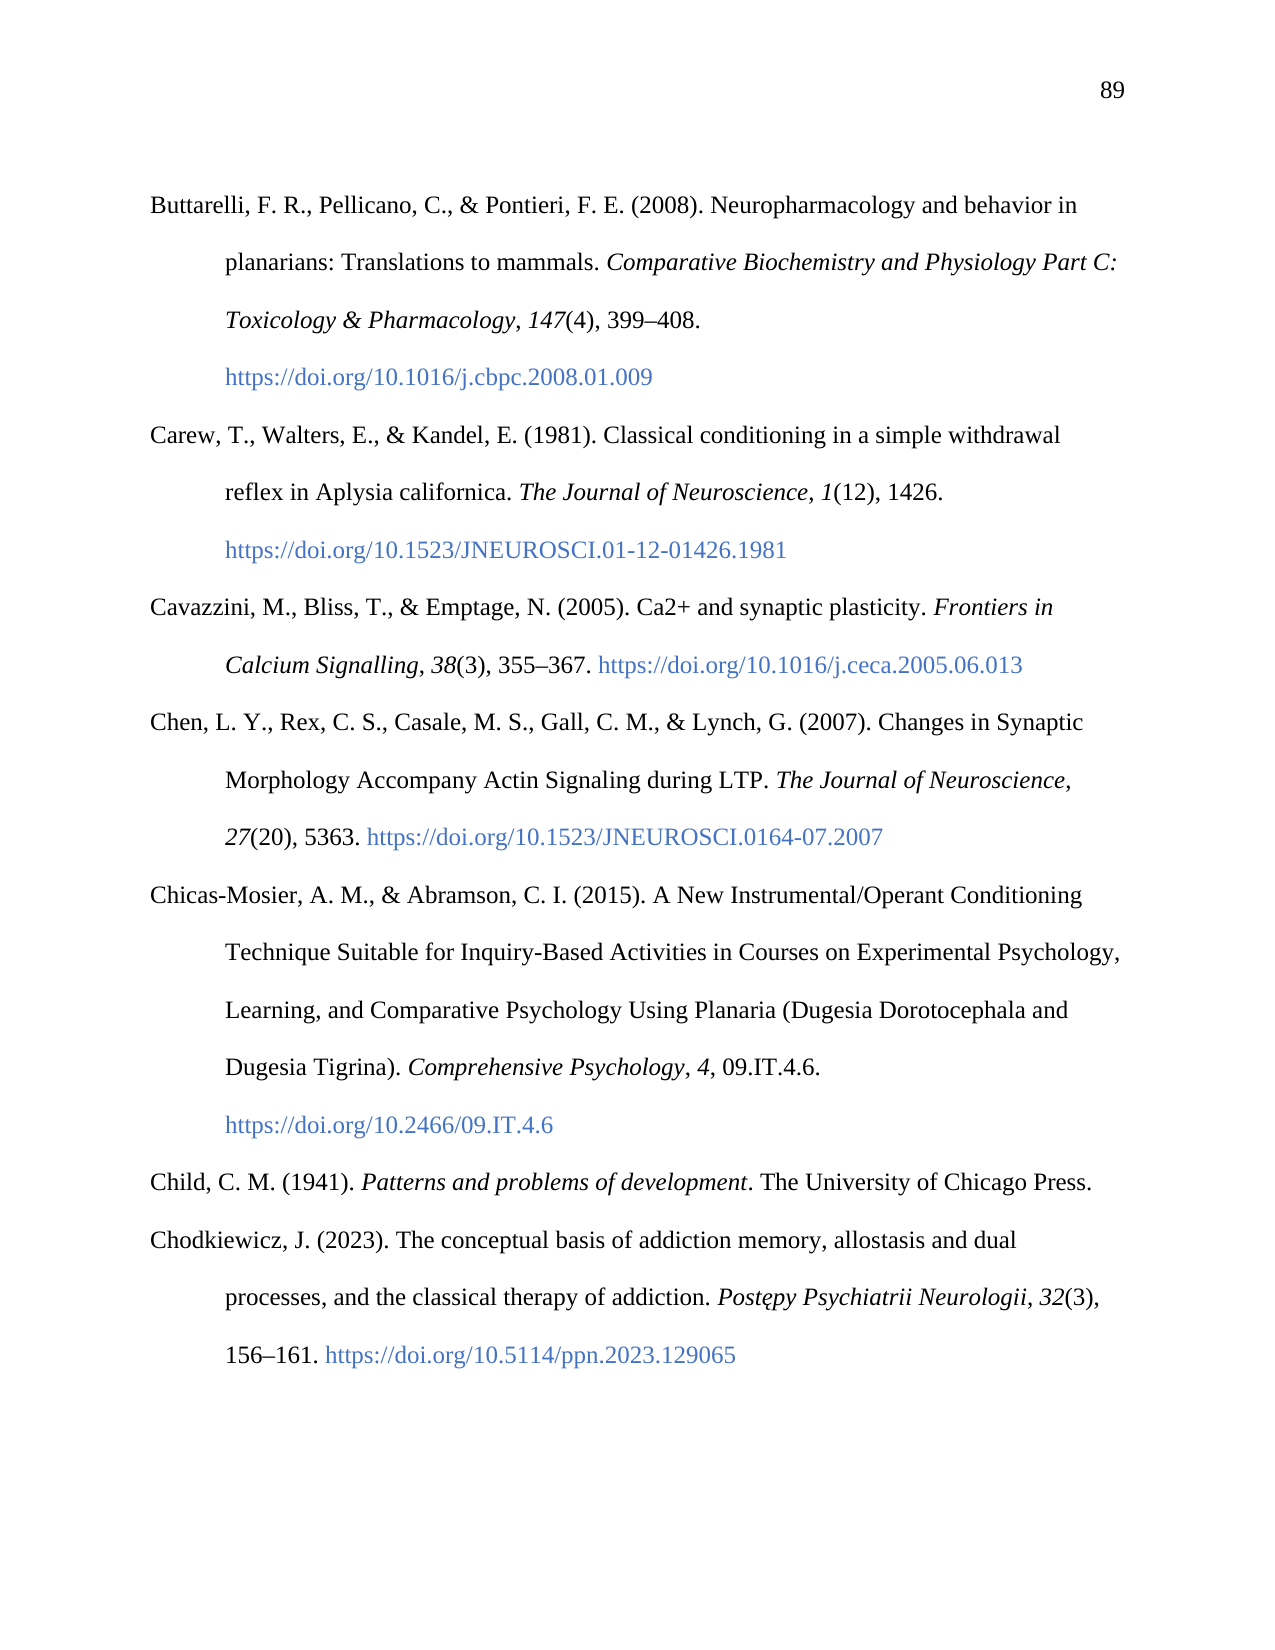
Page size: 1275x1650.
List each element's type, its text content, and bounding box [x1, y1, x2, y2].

text Child, C. M. (1941). Patterns and problems of development. The University of Chicago Press. [150, 1167, 1125, 1196]
text Carew, T., Walters, E., & Kandel, E. (1981). Classical conditioning in a simple withdrawal reflex in Aplysia californica. The Journal of Neuroscience, 1(12), 1426. https://doi.org/10.1523/JNEUROSCI.01-12-01426.1981 [150, 420, 1125, 564]
text Buttarelli, F. R., Pellicano, C., & Pontieri, F. E. (2008). Neuropharmacology and behavior in planarians: Translations to mammals. Comparative Biochemistry and Physiology Part C: Toxicology & Pharmacology, 147(4), 399–408. https://doi.org/10.1016/j.cbpc.2008.01.009 [150, 190, 1125, 391]
text Chen, L. Y., Rex, C. S., Casale, M. S., Gall, C. M., & Lynch, G. (2007). Changes in Synaptic Morphology Accompany Actin Signaling during LTP. The Journal of Neuroscience, 27(20), 5363. https://doi.org/10.1523/JNEUROSCI.0164-07.2007 [150, 707, 1125, 851]
text Cavazzini, M., Bliss, T., & Emptage, N. (2005). Ca2+ and synaptic plasticity. Frontiers in Calcium Signalling, 38(3), 355–367. https://doi.org/10.1016/j.ceca.2005.06.013 [150, 592, 1125, 679]
text Chicas-Mosier, A. M., & Abramson, C. I. (2015). A New Instrumental/Operant Conditioning Technique Suitable for Inquiry-Based Activities in Courses on Experimental Psychology, Learning, and Comparative Psychology Using Planaria (Dugesia Dorotocephala and Dugesia Tigrina). Comprehensive Psychology, 4, 09.IT.4.6. https://doi.org/10.2466/09.IT.4.6 [150, 880, 1125, 1139]
text Chodkiewicz, J. (2023). The conceptual basis of addiction memory, allostasis and dual processes, and the classical therapy of addiction. Postępy Psychiatrii Neurologii, 32(3), 156–161. https://doi.org/10.5114/ppn.2023.129065 [150, 1225, 1125, 1369]
